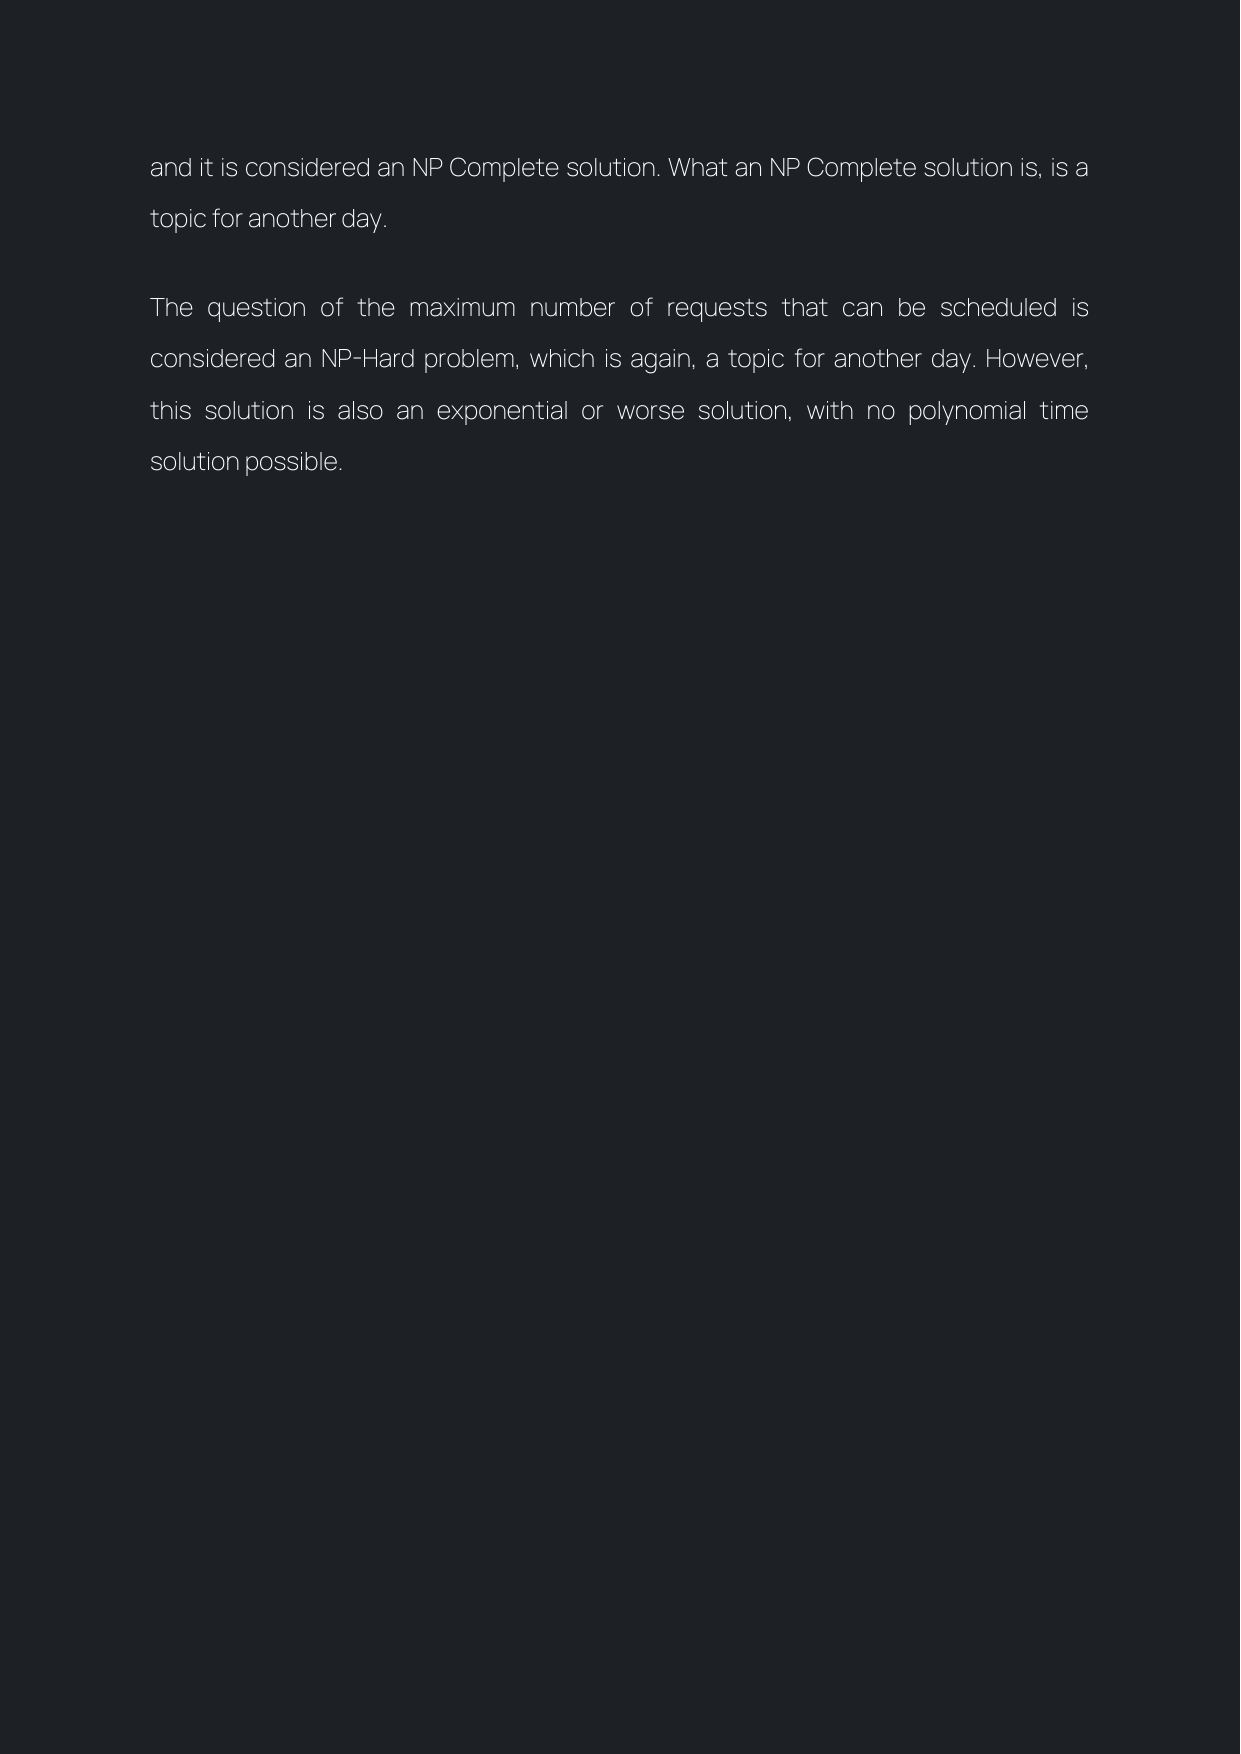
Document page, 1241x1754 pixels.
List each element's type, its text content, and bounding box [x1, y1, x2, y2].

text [150, 150, 1090, 235]
text The question of the maximum number of requests that can be scheduled is considered an NP-Hard problem, which is again, a topic for another day. However, this solution is also an exponential or worse solution, with no polynomial time solution possible. [150, 290, 1090, 478]
